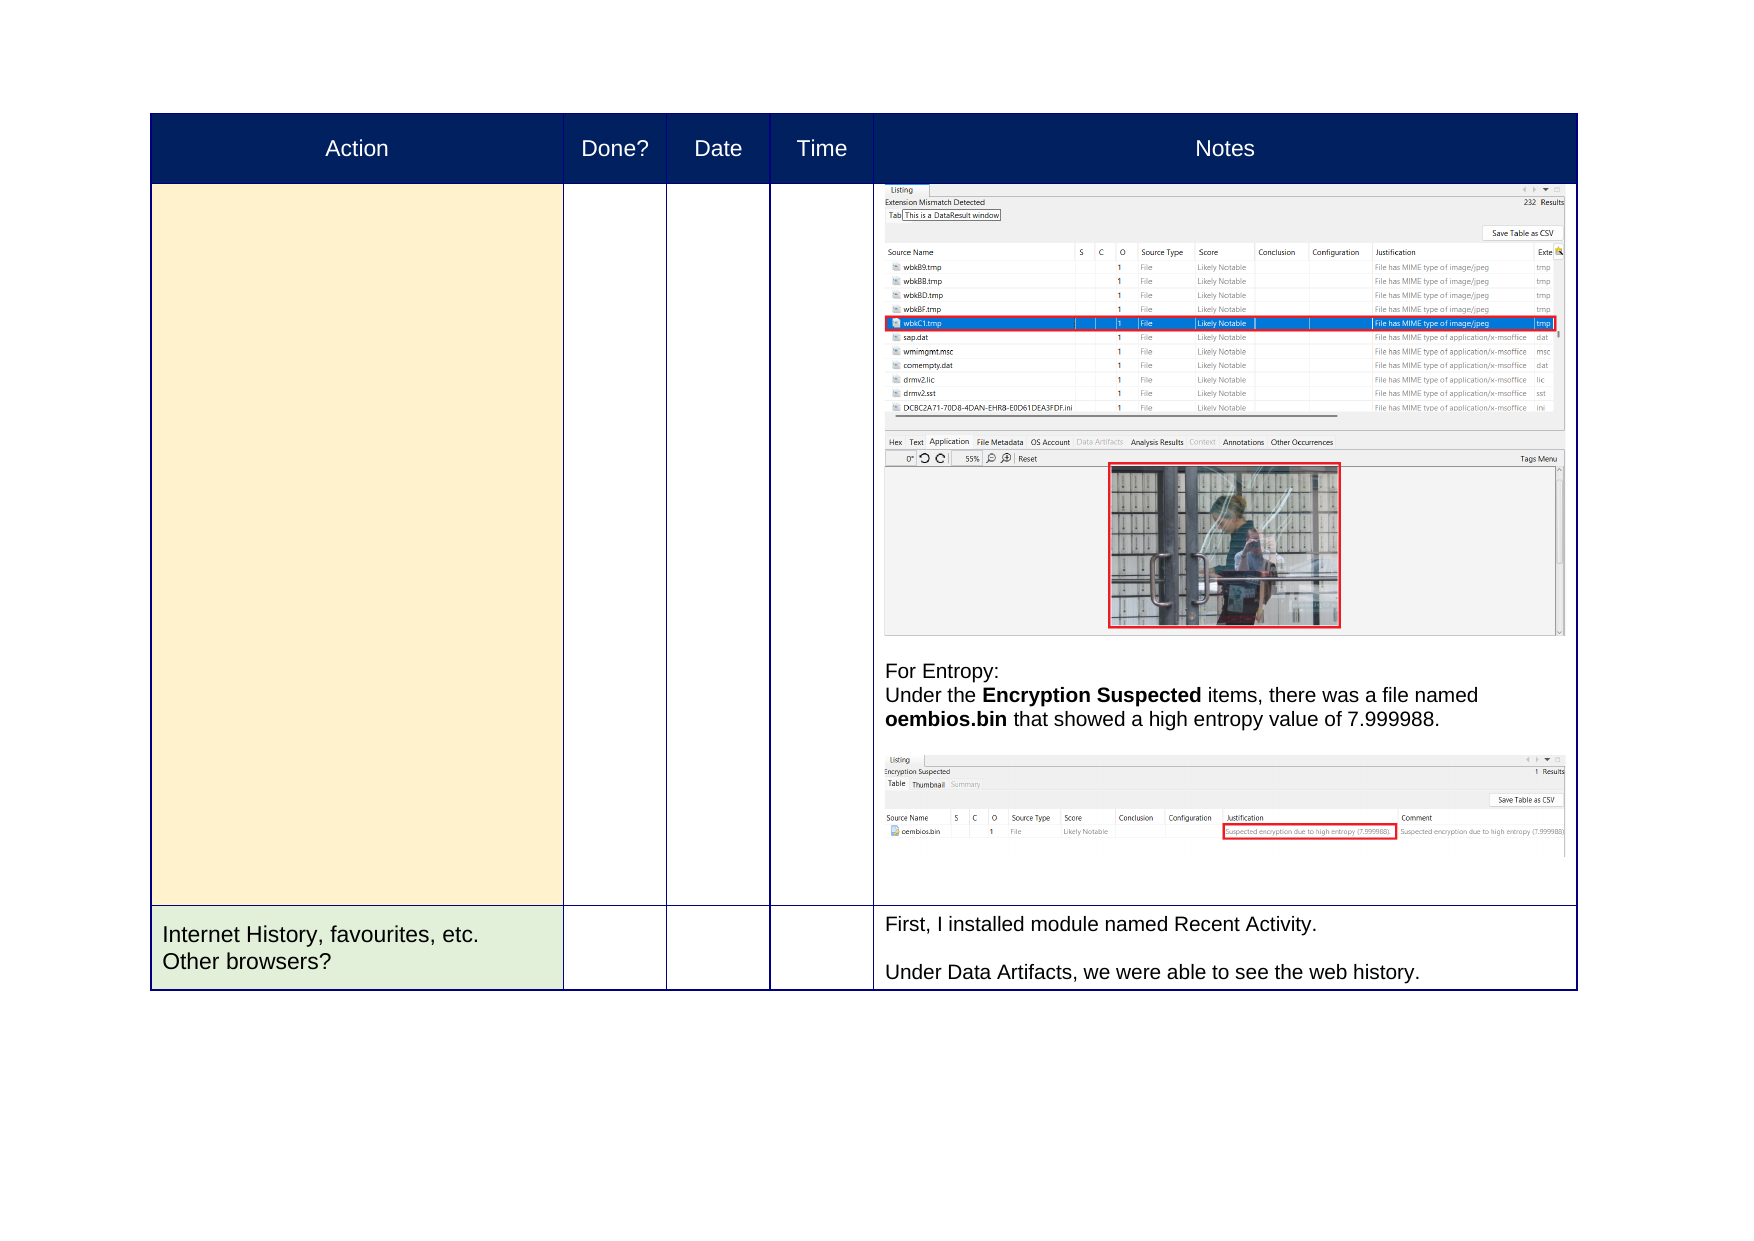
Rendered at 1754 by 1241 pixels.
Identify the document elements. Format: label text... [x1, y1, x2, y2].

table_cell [152, 906, 563, 989]
table_cell [564, 906, 666, 989]
table_cell [667, 906, 769, 989]
table_header Done? [564, 114, 666, 183]
table_cell [771, 906, 873, 989]
table_header Notes [874, 114, 1576, 183]
picture [884, 184, 1566, 636]
table_header Time [771, 114, 873, 183]
picture [884, 755, 1566, 857]
table_cell [667, 184, 769, 905]
table_header Date [667, 114, 769, 183]
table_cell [152, 184, 563, 905]
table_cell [874, 906, 1576, 989]
table_cell [771, 184, 873, 905]
table_cell [564, 184, 666, 905]
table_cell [874, 184, 1576, 905]
table_header Action [152, 114, 563, 183]
